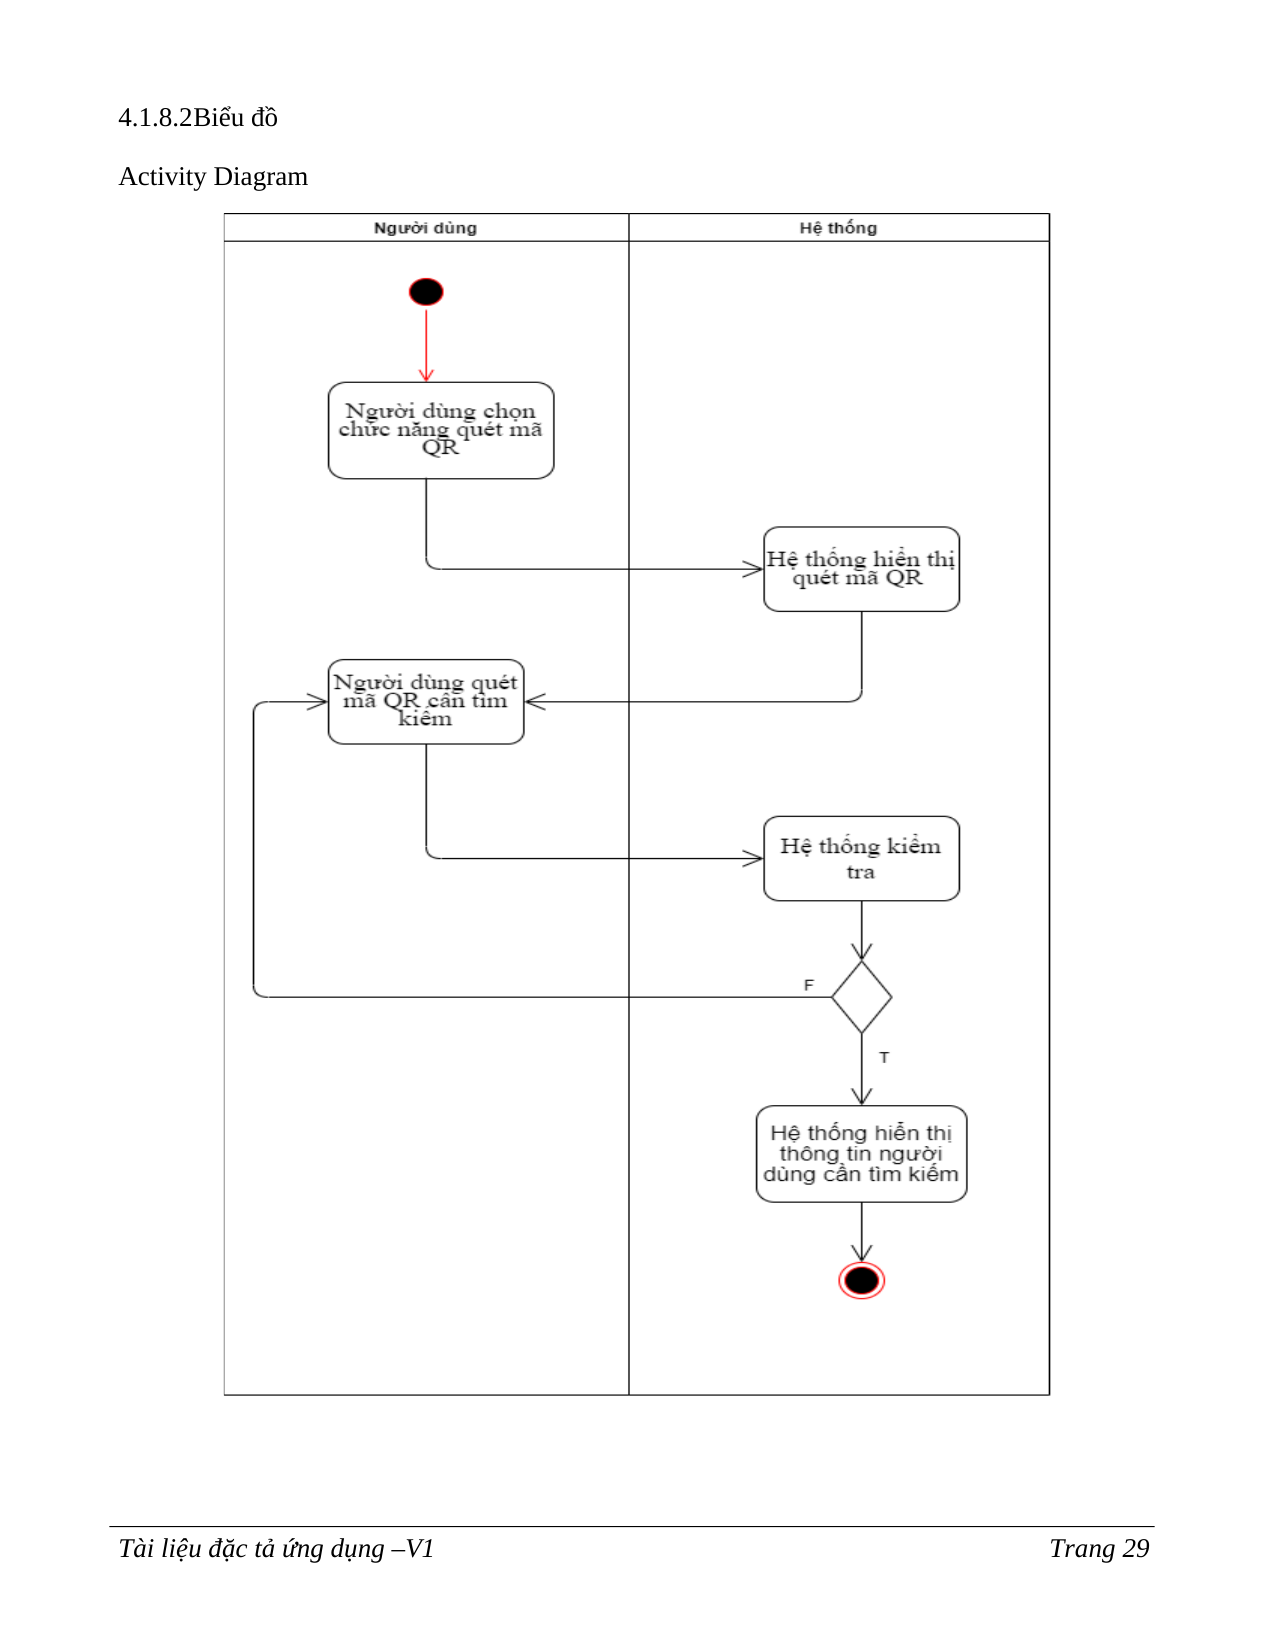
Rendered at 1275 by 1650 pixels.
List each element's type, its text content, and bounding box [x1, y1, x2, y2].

subtitle Biểu đồ [118, 101, 1186, 132]
picture [223, 213, 1052, 1397]
text Activity Diagram [118, 160, 1186, 191]
